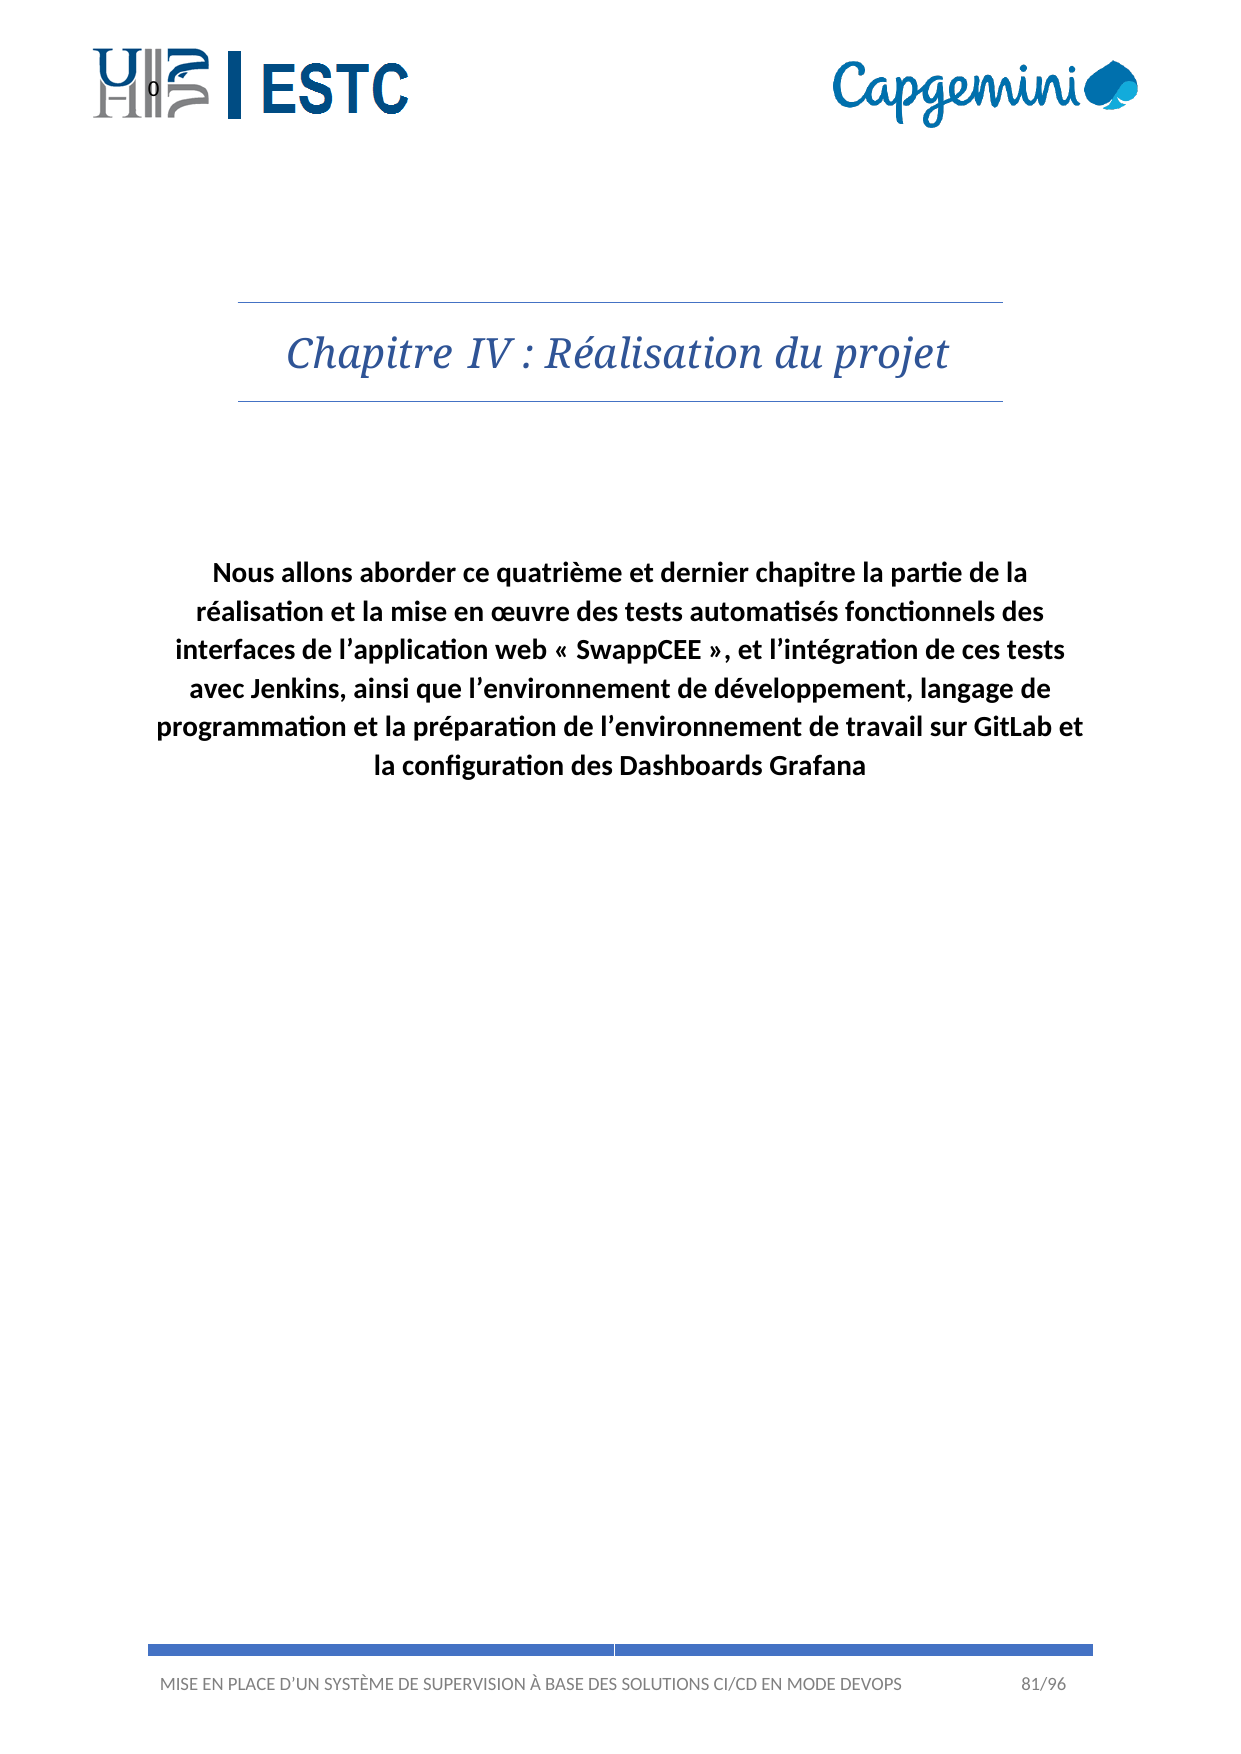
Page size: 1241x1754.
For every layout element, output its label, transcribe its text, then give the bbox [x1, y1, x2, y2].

picture [833, 60, 1139, 128]
subtitle Chapitre IV : Réalisation du projet [238, 303, 1003, 401]
picture [87, 40, 418, 136]
text Nous allons aborder ce quatrième et dernier chapitre la partie de la réalisation et la mise en œuvre des tests automatisés fonctionnels des interfaces de l’application web « SwappCEE », et l’intégration de ces tests avec Jenkins, ainsi que l’environnement de développement, langage de programmation et la préparation de l’environnement de travail sur GitLab et la configuration des Dashboards Grafana [148, 554, 1093, 782]
